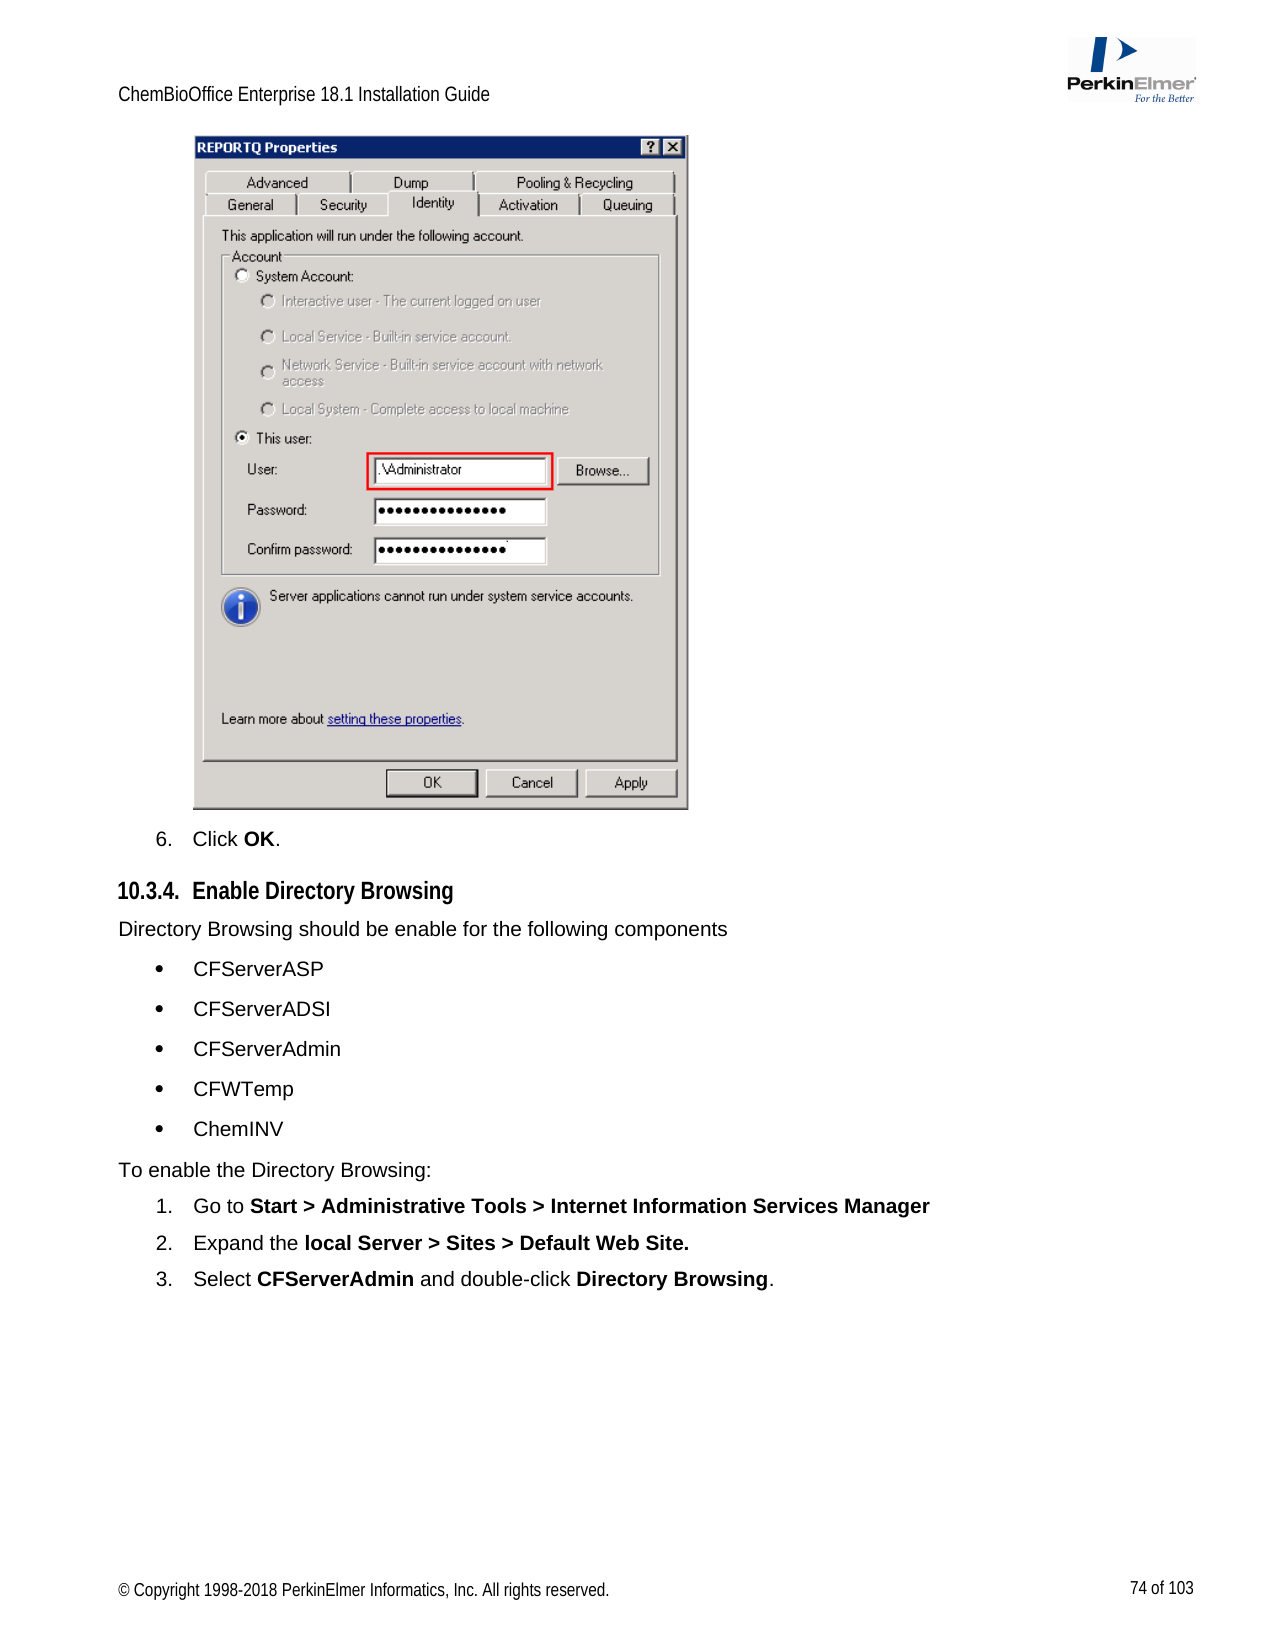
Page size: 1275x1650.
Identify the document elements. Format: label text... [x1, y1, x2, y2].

text To enable the Directory Browsing: [118, 1157, 1204, 1181]
list Select CFServerAdmin and double-click Directory Browsing. [156, 1267, 1204, 1291]
picture [1067, 37, 1197, 102]
list Click OK. [155, 827, 1204, 851]
list CFServerASP [156, 957, 1204, 981]
list CFServerAdmin [156, 1037, 1204, 1061]
list ChemINV [156, 1117, 1204, 1141]
picture [193, 135, 689, 810]
list Go to Start > Administrative Tools > Internet Information Services Manager [156, 1194, 1204, 1218]
list Expand the local Server > Sites > Default Web Site. [156, 1230, 1204, 1254]
list CFServerADSI [156, 997, 1204, 1021]
list CFWTemp [156, 1077, 1204, 1101]
subtitle Enable Directory Browsing [117, 876, 1204, 904]
text Directory Browsing should be enable for the following components [118, 917, 1204, 941]
